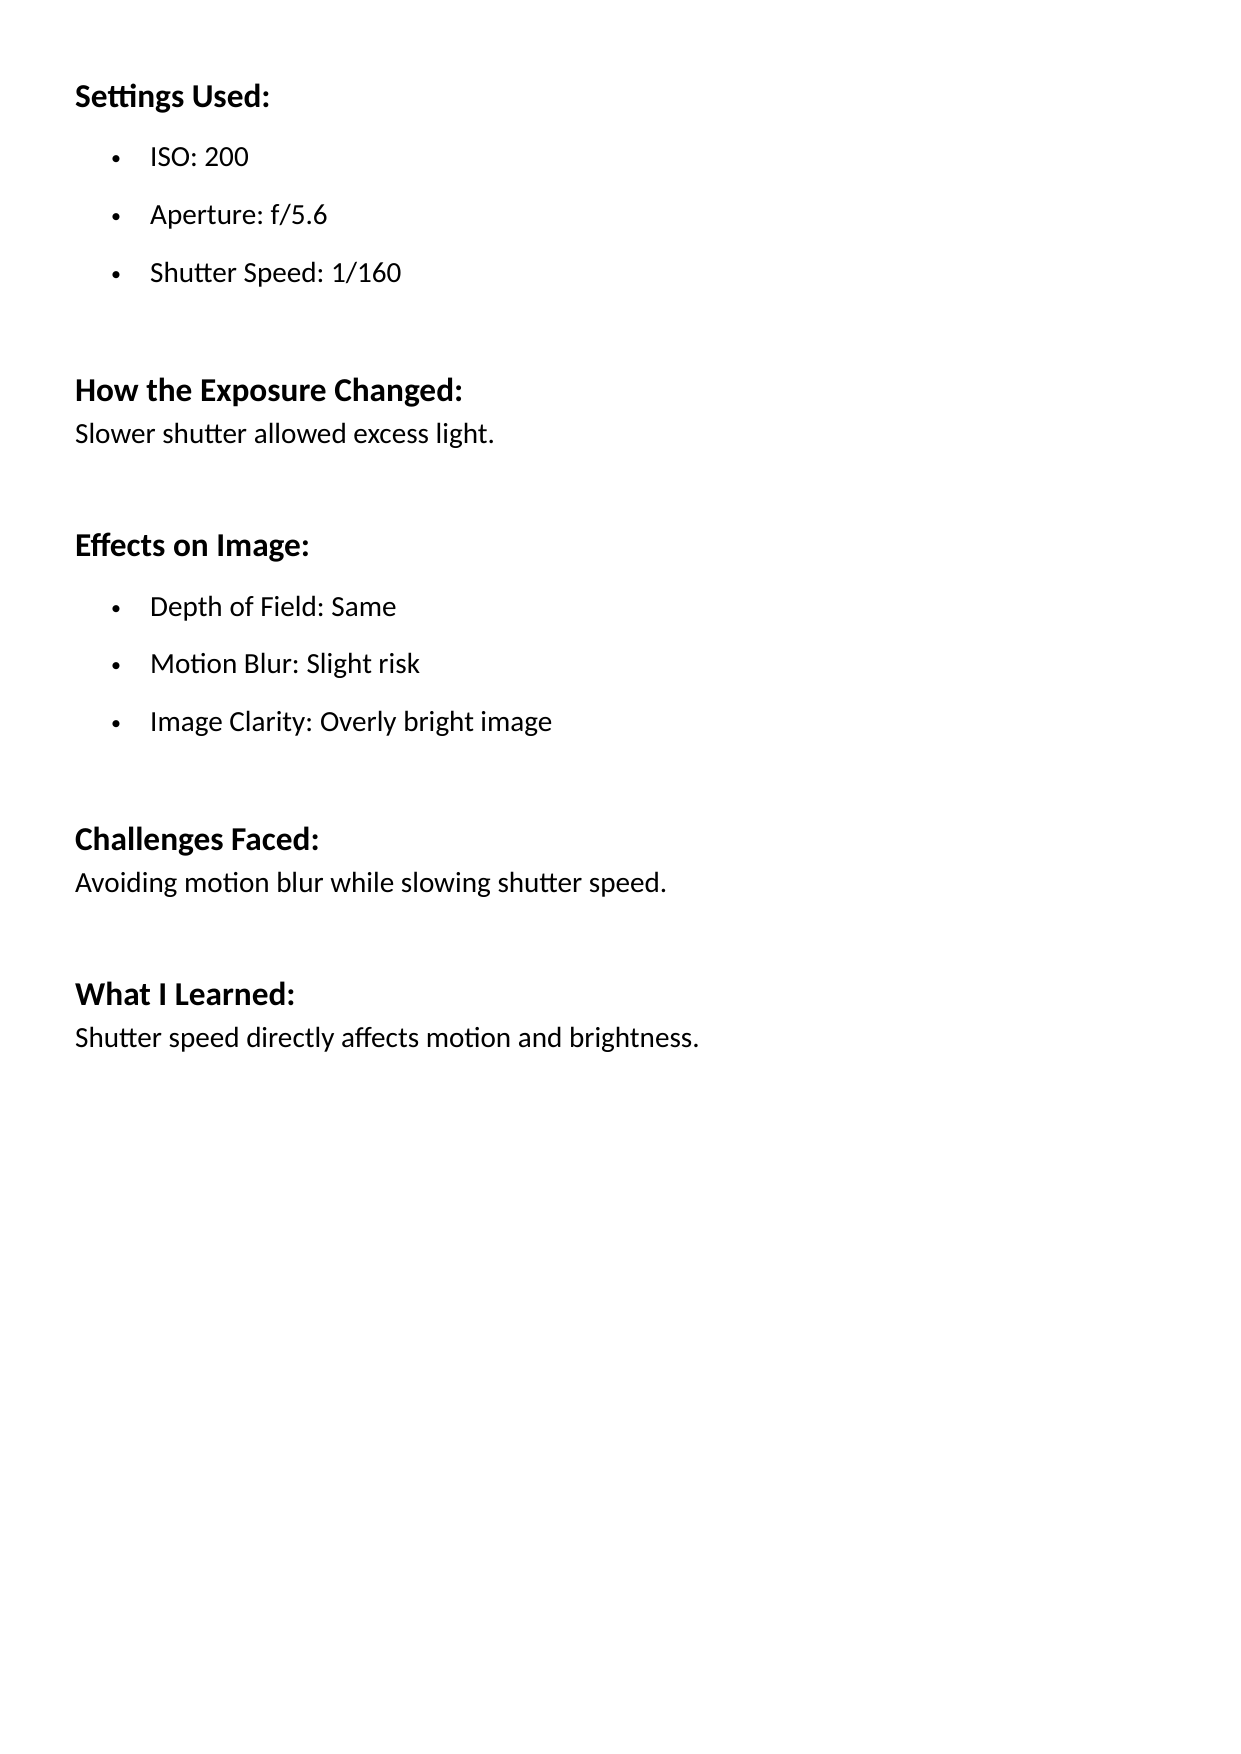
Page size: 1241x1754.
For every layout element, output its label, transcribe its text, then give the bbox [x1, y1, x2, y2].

text Settings Used: [75, 75, 1165, 116]
text Challenges Faced: Avoiding motion blur while slowing shutter speed. [75, 818, 1165, 900]
list Aperture: f/5.6 [112, 196, 1165, 232]
list Motion Blur: Slight risk [112, 645, 1165, 681]
list ISO: 200 [112, 138, 1165, 174]
text How the Exposure Changed: Slower shutter allowed excess light. [75, 369, 1165, 451]
text Effects on Image: [75, 524, 1165, 565]
list Depth of Field: Same [112, 588, 1165, 623]
list Image Clarity: Overly bright image [112, 703, 1165, 738]
text What I Learned: Shutter speed directly affects motion and brightness. [75, 973, 1165, 1055]
list Shutter Speed: 1/160 [112, 254, 1165, 289]
